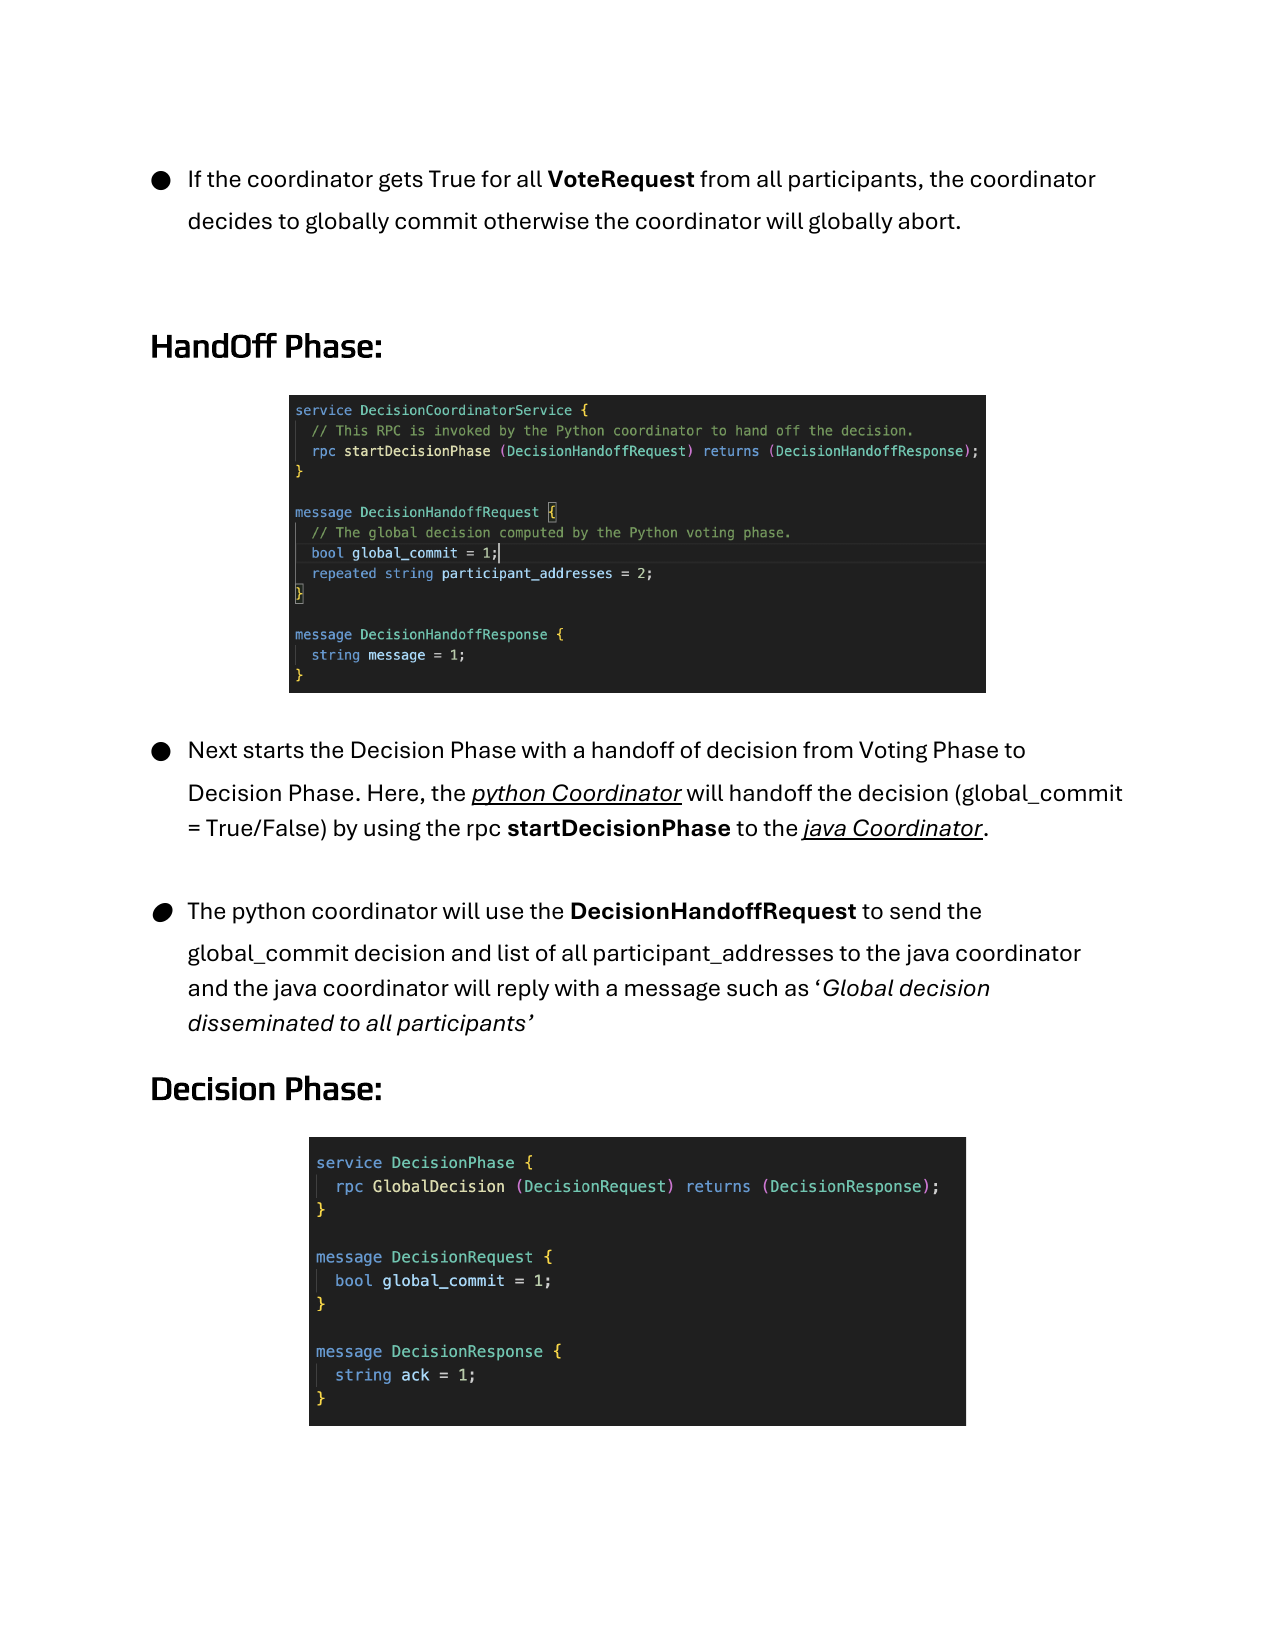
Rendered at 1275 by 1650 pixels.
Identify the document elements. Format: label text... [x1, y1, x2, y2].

picture [289, 395, 986, 693]
text Decision Phase: [150, 1068, 1125, 1107]
list The python coordinator will use the DecisionHandoffRequest to send the global_commit decision and list of all participant_addresses to the java coordinator and the java coordinator will reply with a message such as ‘Global decision disseminated to all participants’ [150, 882, 1125, 1039]
list If the coordinator gets True for all VoteRequest from all participants, the coordinator decides to globally commit otherwise the coordinator will globally abort. [150, 150, 1125, 236]
list Next starts the Decision Phase with a handoff of decision from Voting Phase to Decision Phase. Here, the python Coordinator will handoff the decision (global_commit = True/False) by using the rpc startDecisionPhase to the java Coordinator. [150, 722, 1125, 843]
picture [309, 1137, 967, 1426]
text HandOff Phase: [150, 326, 1125, 364]
